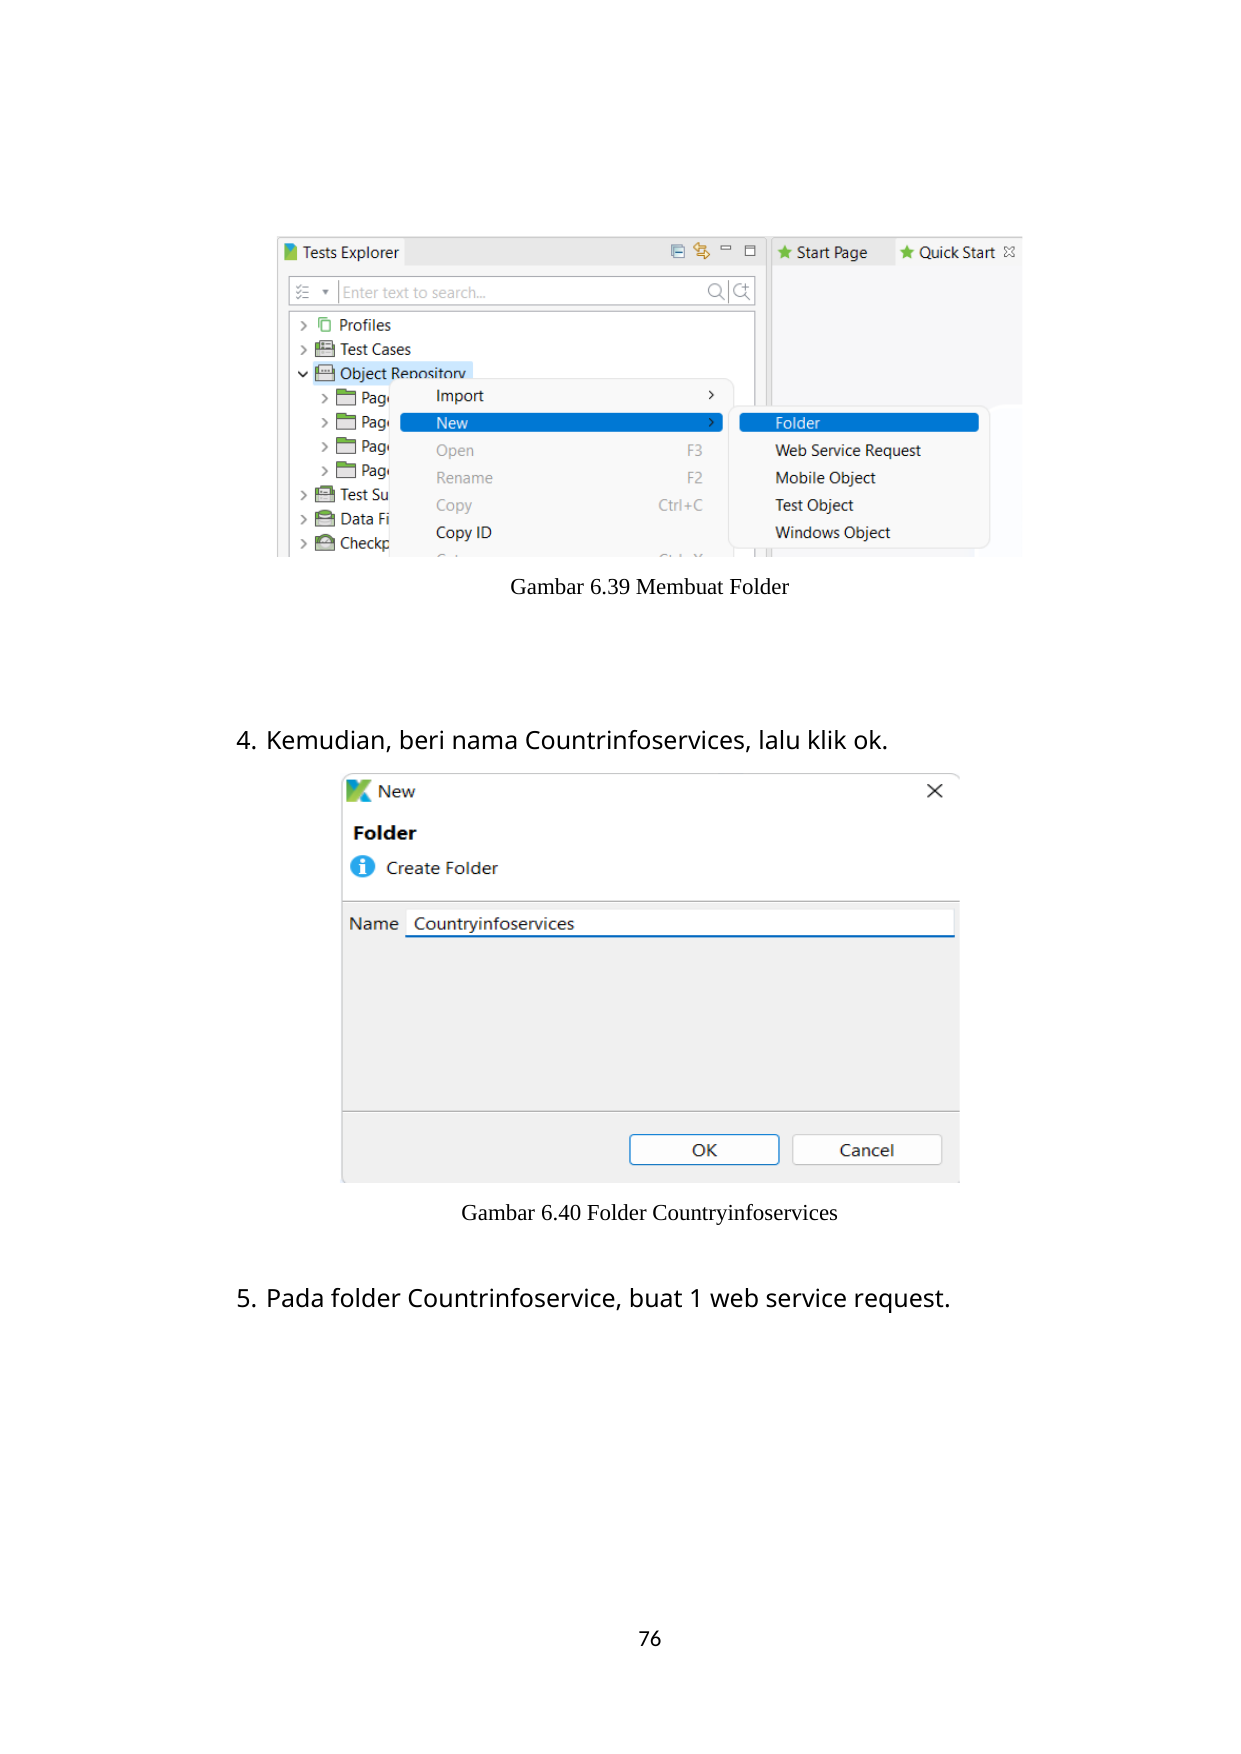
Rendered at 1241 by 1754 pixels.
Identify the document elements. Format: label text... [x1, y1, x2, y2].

list Pada folder Countrinfoservice, buat 1 web service request. [236, 1281, 1063, 1315]
picture [339, 773, 960, 1183]
list Kemudian, beri nama Countrinfoservices, lalu klik ok. [236, 722, 1063, 756]
text Gambar . Membuat Folder [236, 573, 1063, 599]
picture [276, 236, 1023, 557]
